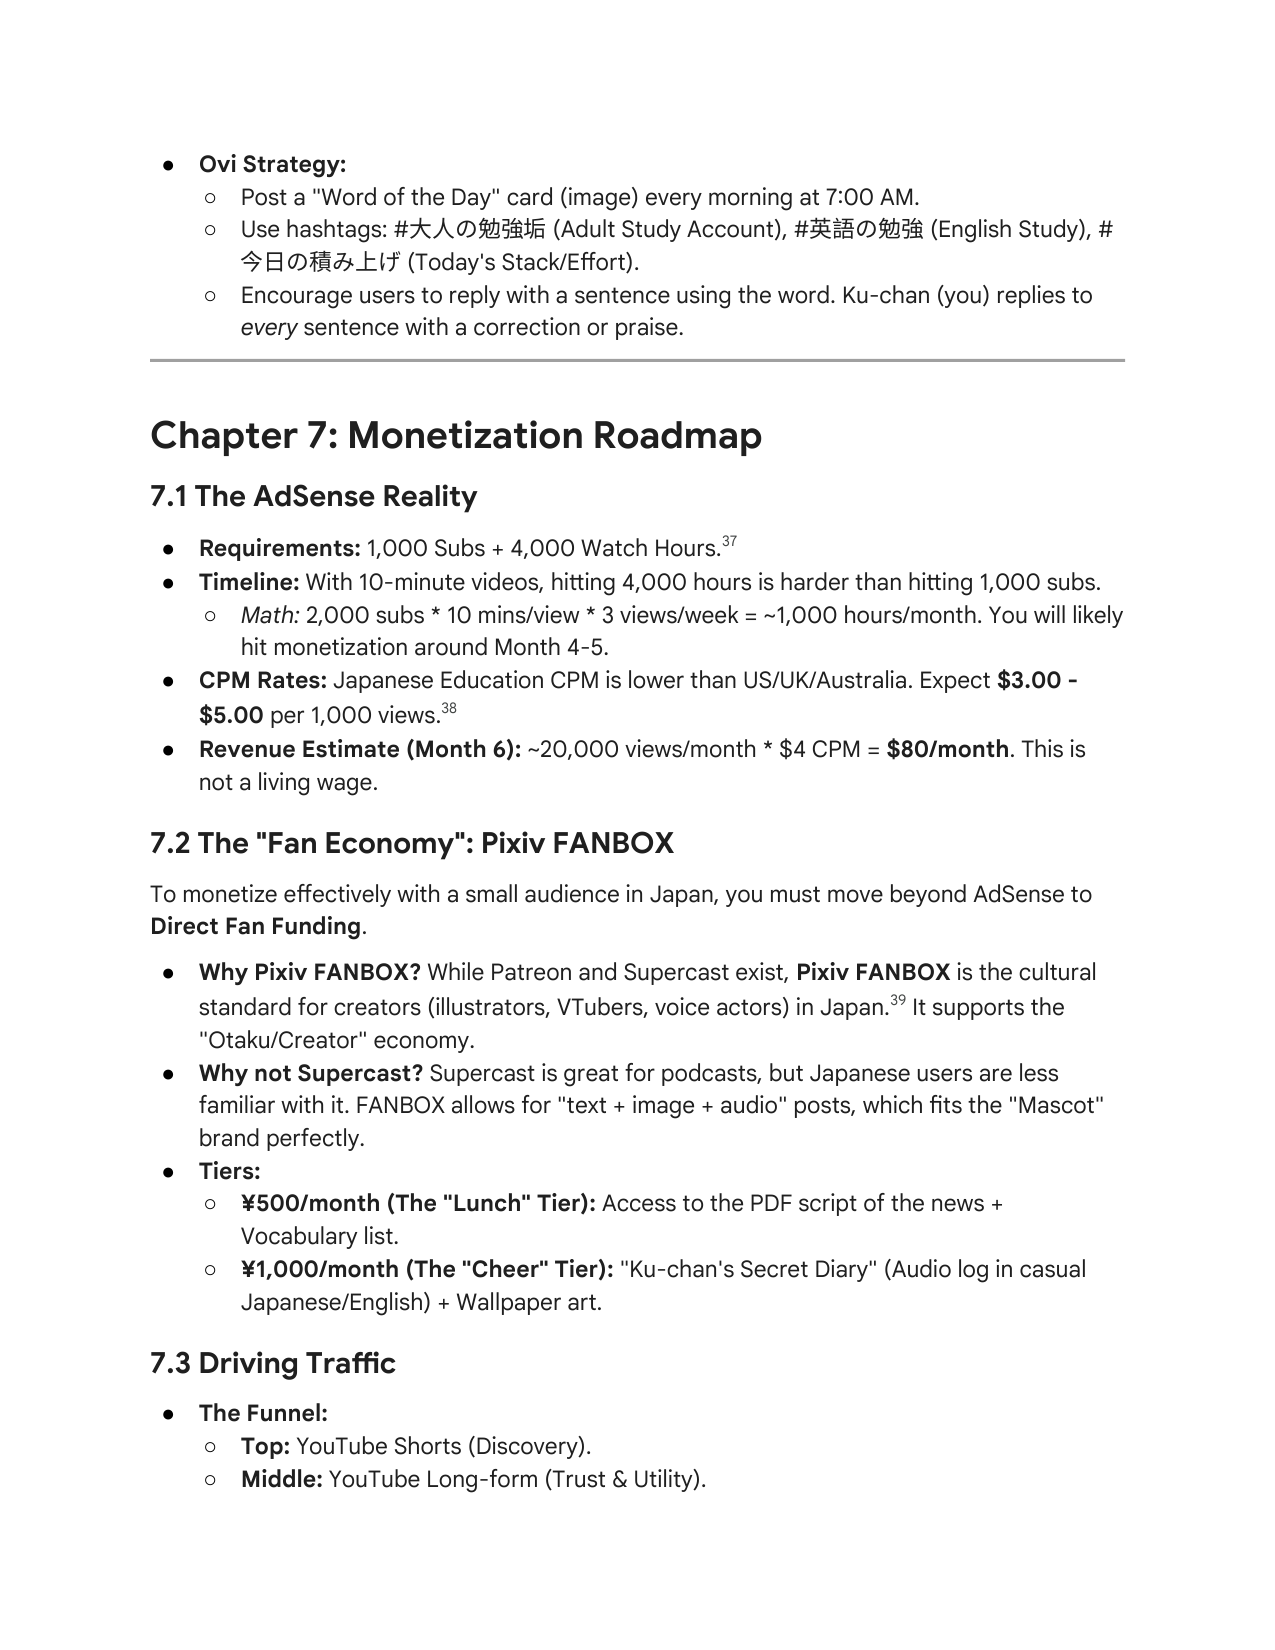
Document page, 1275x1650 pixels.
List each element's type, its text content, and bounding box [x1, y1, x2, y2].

list ¥500/month (The "Lunch" Tier): Access to the PDF script of the news + Vocabulary list. [203, 1190, 1125, 1251]
list Timeline: With 10-minute videos, hitting 4,000 hours is harder than hitting 1,000 subs. [161, 568, 1125, 597]
list Why not Supercast? Supercast is great for podcasts, but Japanese users are less familiar with it. FANBOX allows for "text + image + audio" posts, which fits the "Mascot" brand perfectly. [161, 1059, 1125, 1153]
list ¥1,000/month (The "Cheer" Tier): "Ku-chan's Secret Diary" (Audio log in casual Japanese/English) + Wallpaper art. [203, 1255, 1125, 1317]
list Post a "Word of the Day" card (image) every morning at 7:00 AM. [203, 183, 1125, 211]
list Revenue Estimate (Month 6): ~20,000 views/month * $4 CPM = $80/month. This is not a living wage. [161, 735, 1125, 797]
list Top: YouTube Shorts (Discovery). [203, 1432, 1125, 1461]
text To monetize effectively with a small audience in Japan, you must move beyond AdSense to Direct Fan Funding. [150, 880, 1125, 941]
list Ovi Strategy: [161, 150, 1125, 179]
list Requirements: 1,000 Subs + 4,000 Watch Hours.37 [161, 532, 1125, 564]
list Why Pixiv FANBOX? While Patreon and Supercast exist, Pixiv FANBOX is the cultural standard for creators (illustrators, VTubers, voice actors) in Japan.39 It supports the "Otaku/Creator" economy. [161, 958, 1125, 1055]
list CPM Rates: Japanese Education CPM is lower than US/UK/Australia. Expect $3.00 - $5.00 per 1,000 views.38 [161, 666, 1125, 731]
subtitle Chapter 7: Monetization Roadmap [150, 362, 1125, 459]
list Middle: YouTube Long-form (Trust & Utility). [203, 1465, 1125, 1494]
list Encourage users to reply with a sentence using the word. Ku-chan (you) replies to every sentence with a correction or praise. [203, 281, 1125, 342]
subtitle 7.3 Driving Traffic [150, 1346, 1125, 1382]
list Tiers: [161, 1157, 1125, 1186]
list Use hashtags: #大人の勉強垢 (Adult Study Account), #英語の勉強 (English Study), #今日の積み上げ (Today's Stack/Effort). [203, 215, 1125, 277]
subtitle 7.2 The "Fan Economy": Pixiv FANBOX [150, 826, 1125, 862]
list Math: 2,000 subs * 10 mins/view * 3 views/week = ~1,000 hours/month. You will likely hit monetization around Month 4-5. [203, 601, 1125, 662]
subtitle 7.1 The AdSense Reality [150, 478, 1125, 515]
list The Funnel: [161, 1400, 1125, 1428]
